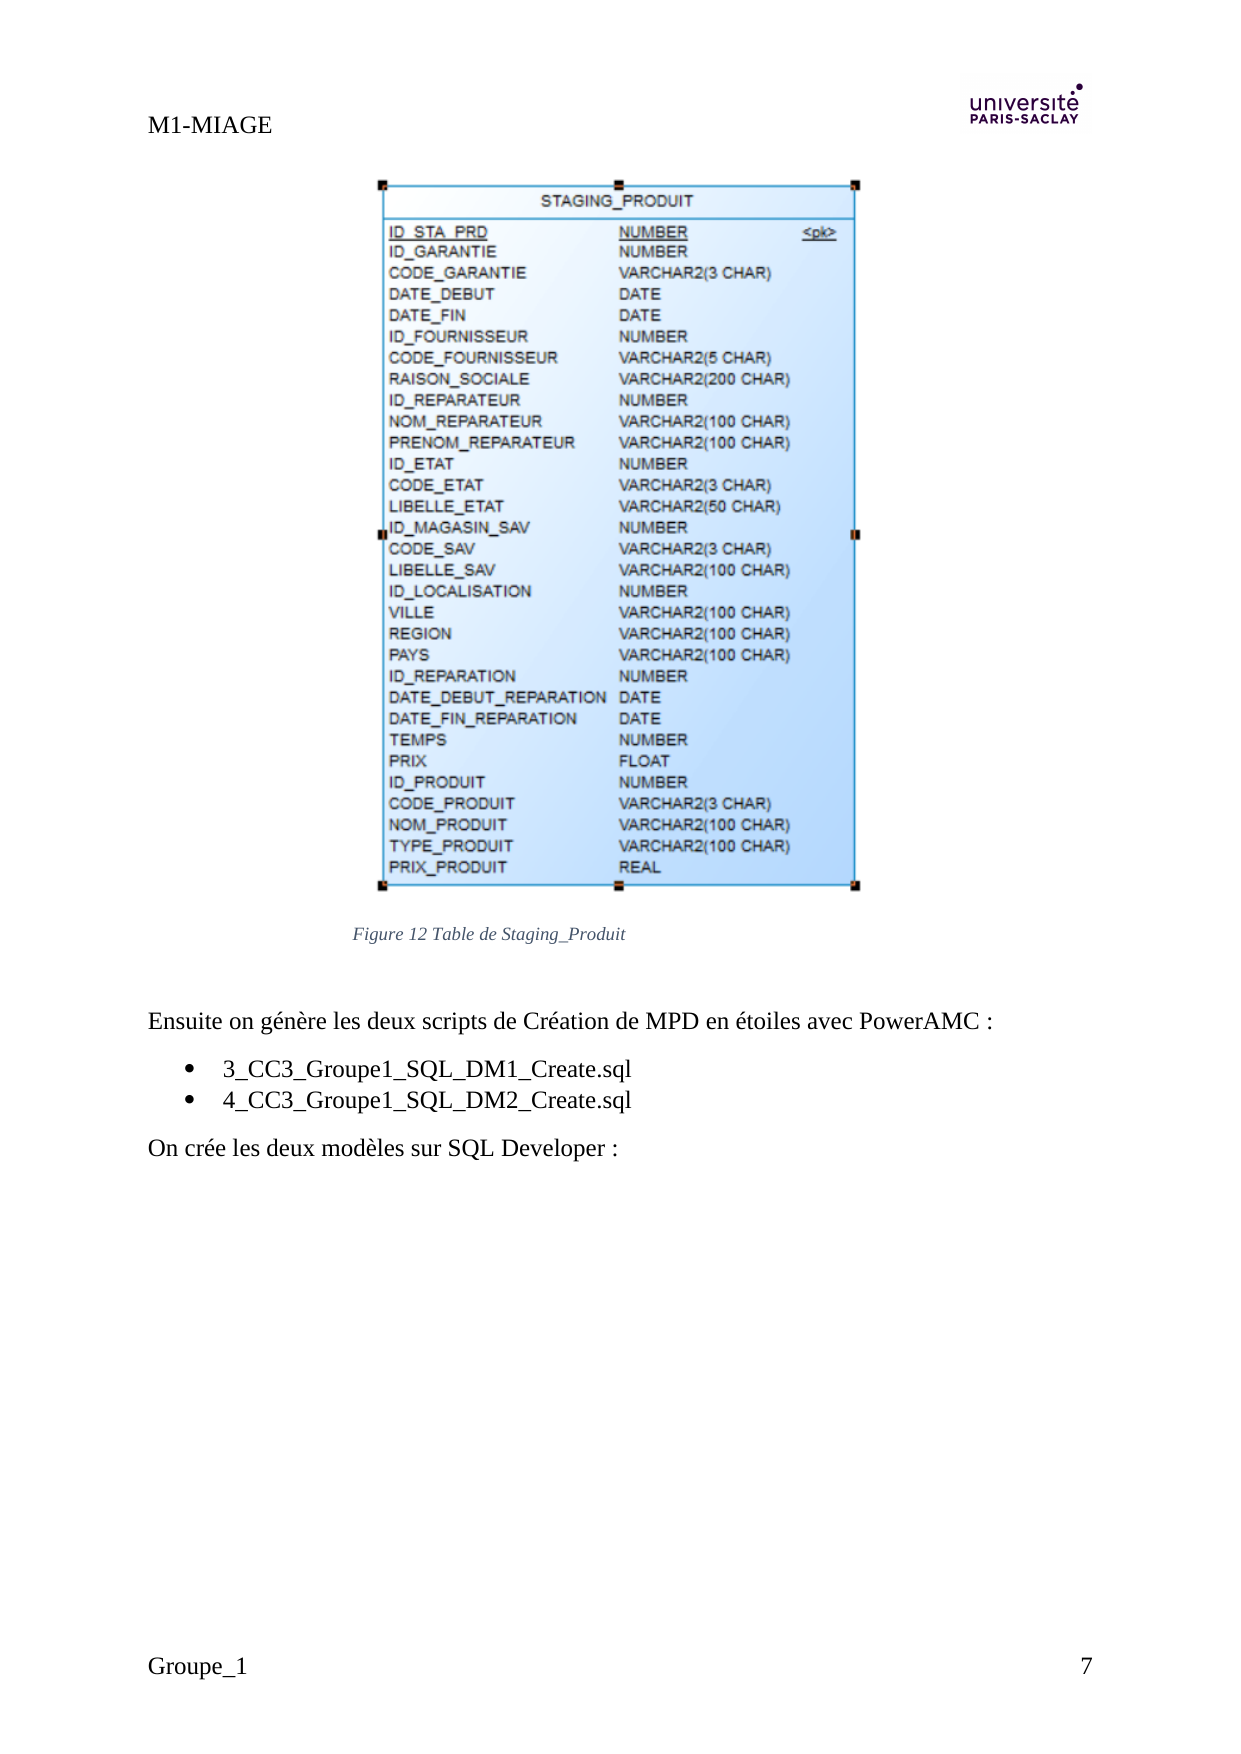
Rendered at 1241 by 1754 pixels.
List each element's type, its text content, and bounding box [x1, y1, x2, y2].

list 4_CC3_Groupe1_SQL_DM2_Create.sql [185, 1085, 1093, 1114]
picture [352, 147, 884, 910]
text On crée les deux modèles sur SQL Developer : [148, 1133, 1093, 1162]
text Ensuite on génère les deux scripts de Création de MPD en étoiles avec PowerAMC : [148, 1006, 1093, 1035]
list 3_CC3_Groupe1_SQL_DM1_Create.sql [185, 1054, 1093, 1083]
picture [960, 73, 1093, 134]
